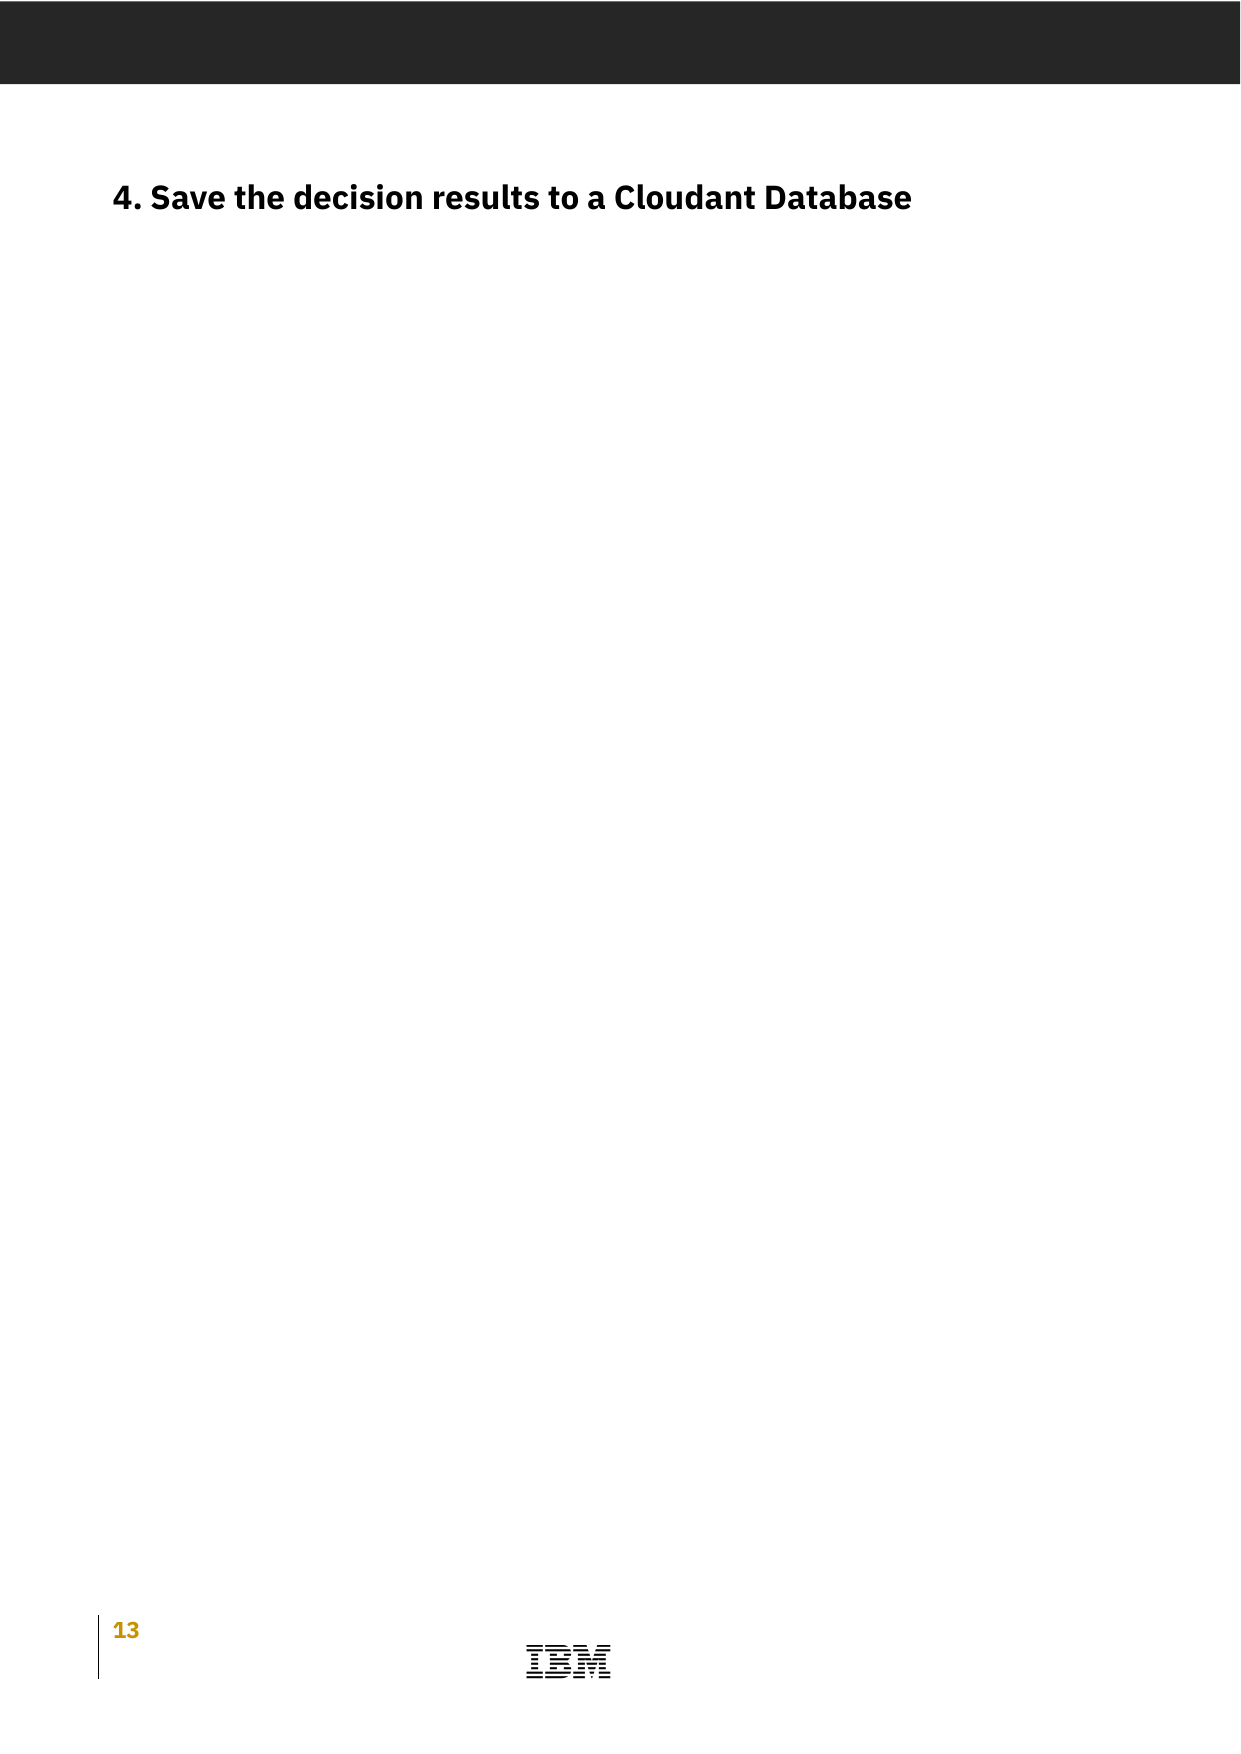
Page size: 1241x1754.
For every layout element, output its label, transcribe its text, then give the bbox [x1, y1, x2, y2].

picture [526, 1645, 611, 1679]
subtitle Save the decision results to a Cloudant Database [112, 175, 1128, 218]
